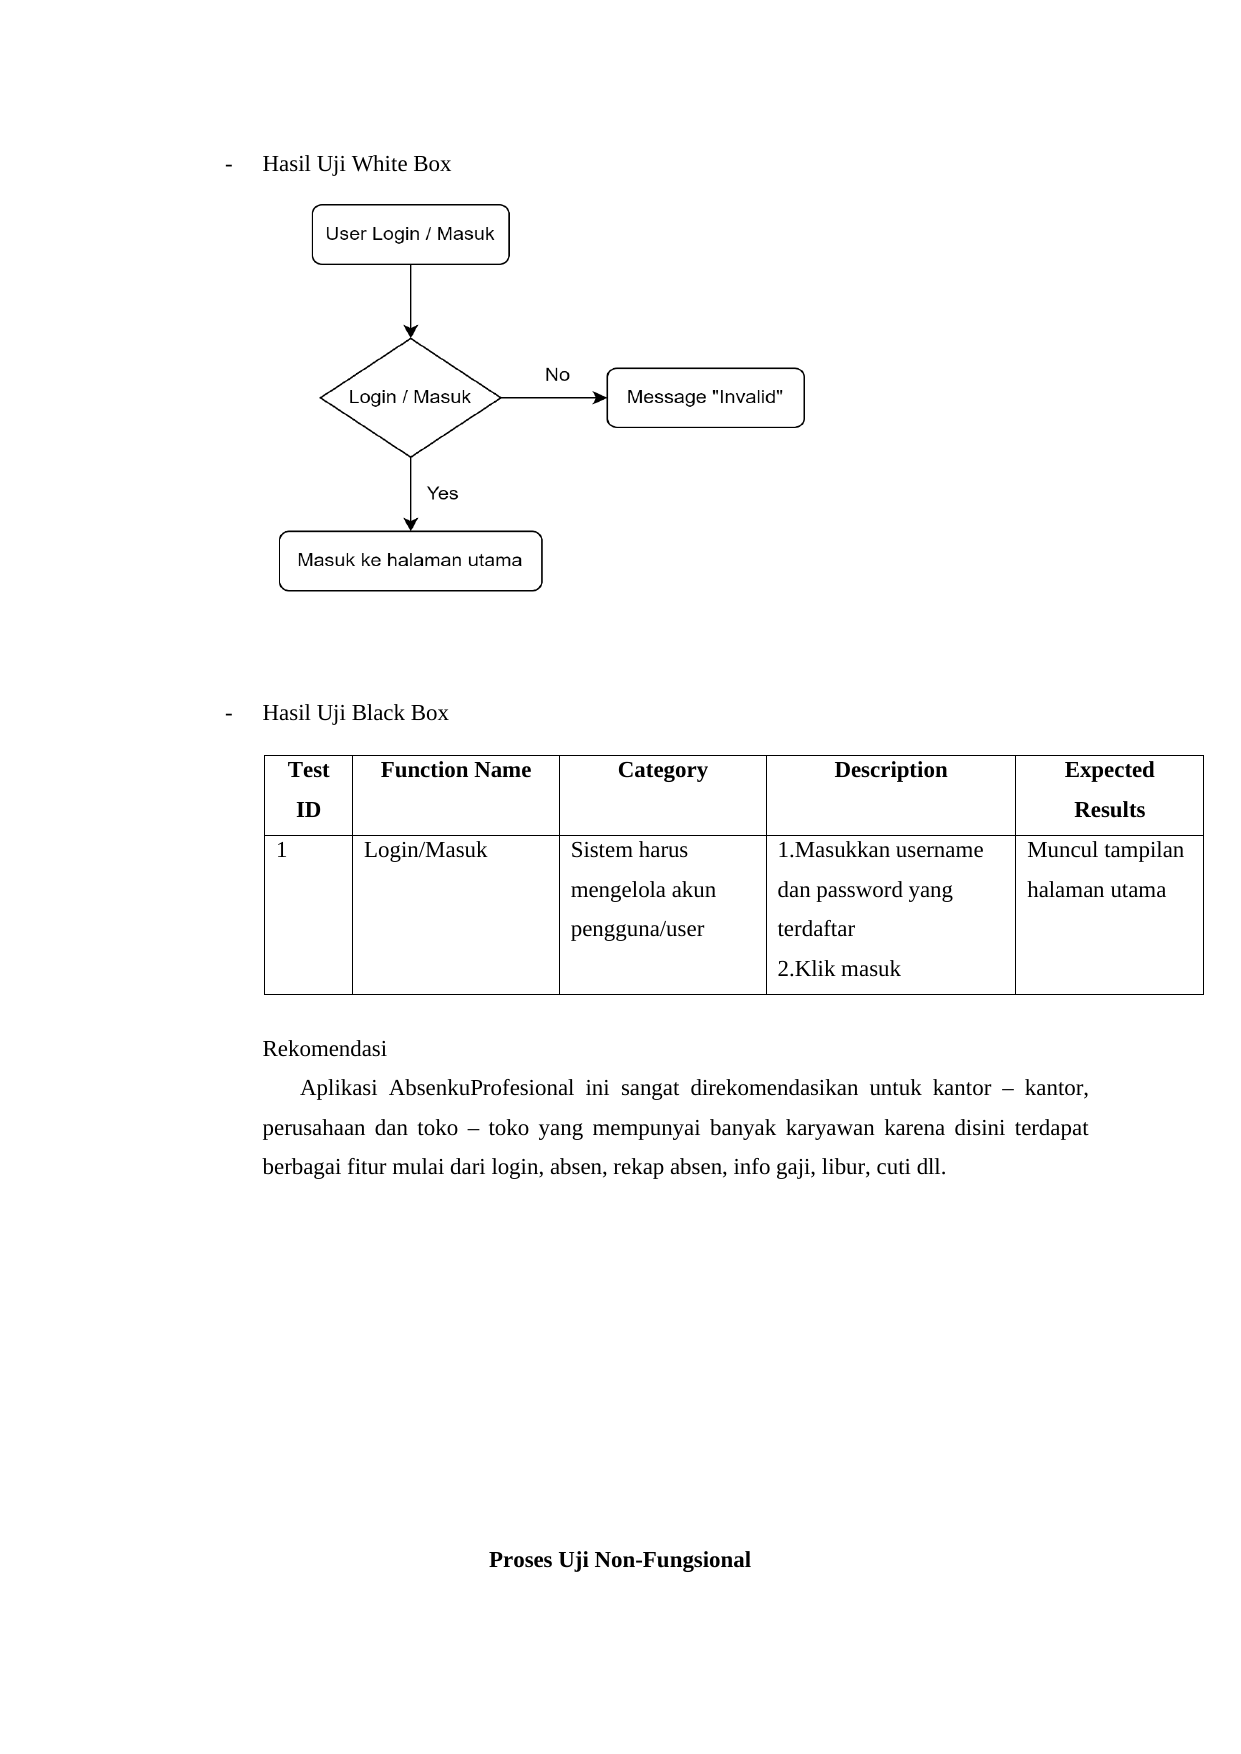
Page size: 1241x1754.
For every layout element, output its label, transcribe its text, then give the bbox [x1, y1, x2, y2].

table_cell 1.Masukkan username dan password yang terdaftar 2.Klik masuk [767, 836, 1015, 994]
table_header Category [560, 756, 766, 835]
table_header Expected Results [1016, 756, 1203, 835]
table_cell 1 [265, 836, 352, 994]
table_header Description [767, 756, 1015, 835]
list Hasil Uji White Box [225, 150, 1090, 176]
list Aplikasi AbsenkuProfesional ini sangat direkomendasikan untuk kantor – kantor, perusahaan dan toko – toko yang mempunyai banyak karyawan karena disini terdapat berbagai fitur mulai dari login, absen, rekap absen, info gaji, libur, cuti dll. [262, 1074, 1090, 1179]
list Hasil Uji Black Box [225, 699, 1090, 725]
list Rekomendasi [262, 1034, 1090, 1061]
table_cell Muncul tampilan halaman utama [1016, 836, 1203, 994]
table_cell Sistem harus mengelola akun pengguna/user [560, 836, 766, 994]
table_header Function Name [353, 756, 559, 835]
text Proses Uji Non-Fungsional [150, 1546, 1090, 1572]
picture [262, 189, 821, 606]
table_header Test ID [265, 756, 352, 835]
table_cell Login/Masuk [353, 836, 559, 994]
